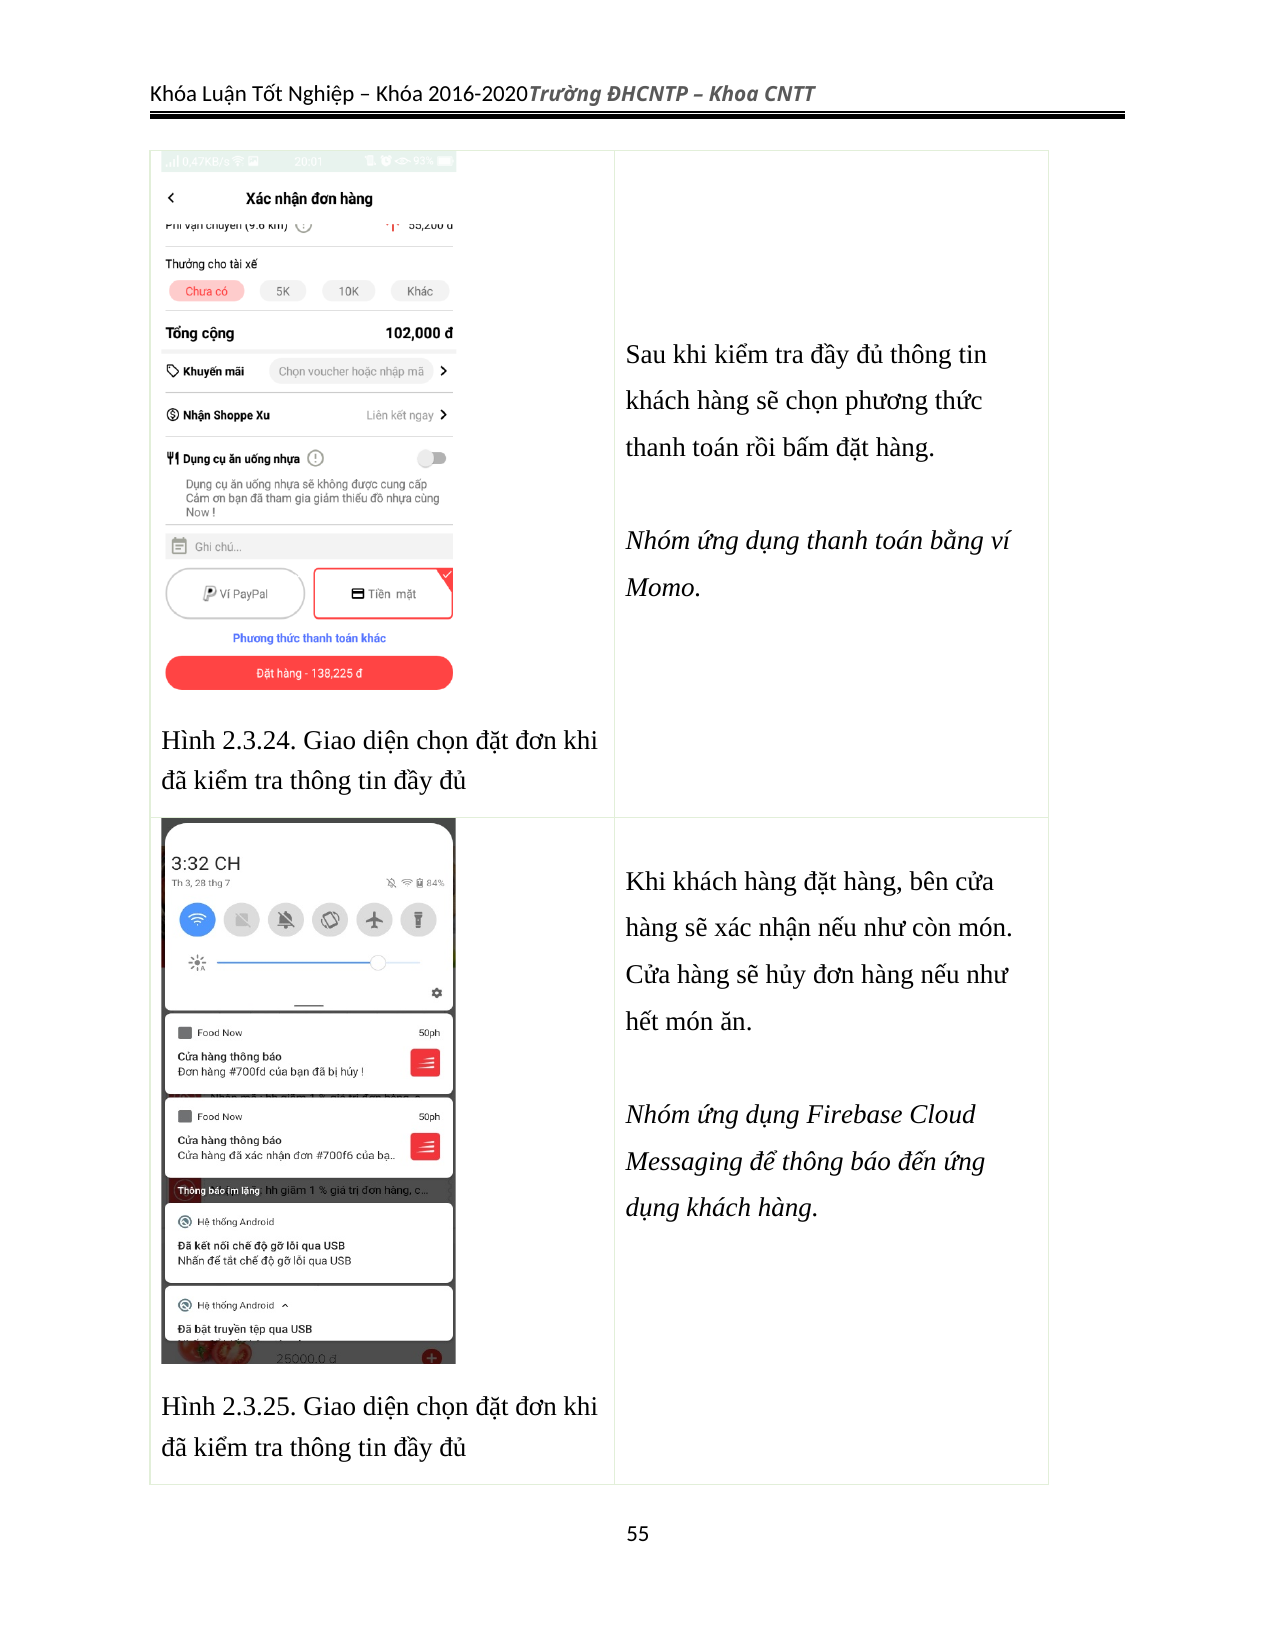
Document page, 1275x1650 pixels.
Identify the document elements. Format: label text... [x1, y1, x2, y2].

table_cell Hình 2.3.25. Giao diện chọn đặt đơn khi đã kiểm tra thông tin đầy đủ [151, 818, 614, 1484]
table_cell Khi khách hàng đặt hàng, bên cửa hàng sẽ xác nhận nếu như còn món. Cửa hàng sẽ hủy đơn hàng nếu như hết món ăn. Nhóm ứng dụng Firebase Cloud Messaging để thông báo đến ứng dụng khách hàng. [615, 818, 1048, 1484]
table_cell Hình 2.3.24. Giao diện chọn đặt đơn khi đã kiểm tra thông tin đầy đủ [151, 151, 614, 817]
picture [161, 818, 456, 1364]
table_cell Sau khi kiểm tra đầy đủ thông tin khách hàng sẽ chọn phương thức thanh toán rồi bấm đặt hàng. Nhóm ứng dụng thanh toán bằng ví Momo. [615, 151, 1048, 817]
picture [161, 151, 457, 698]
